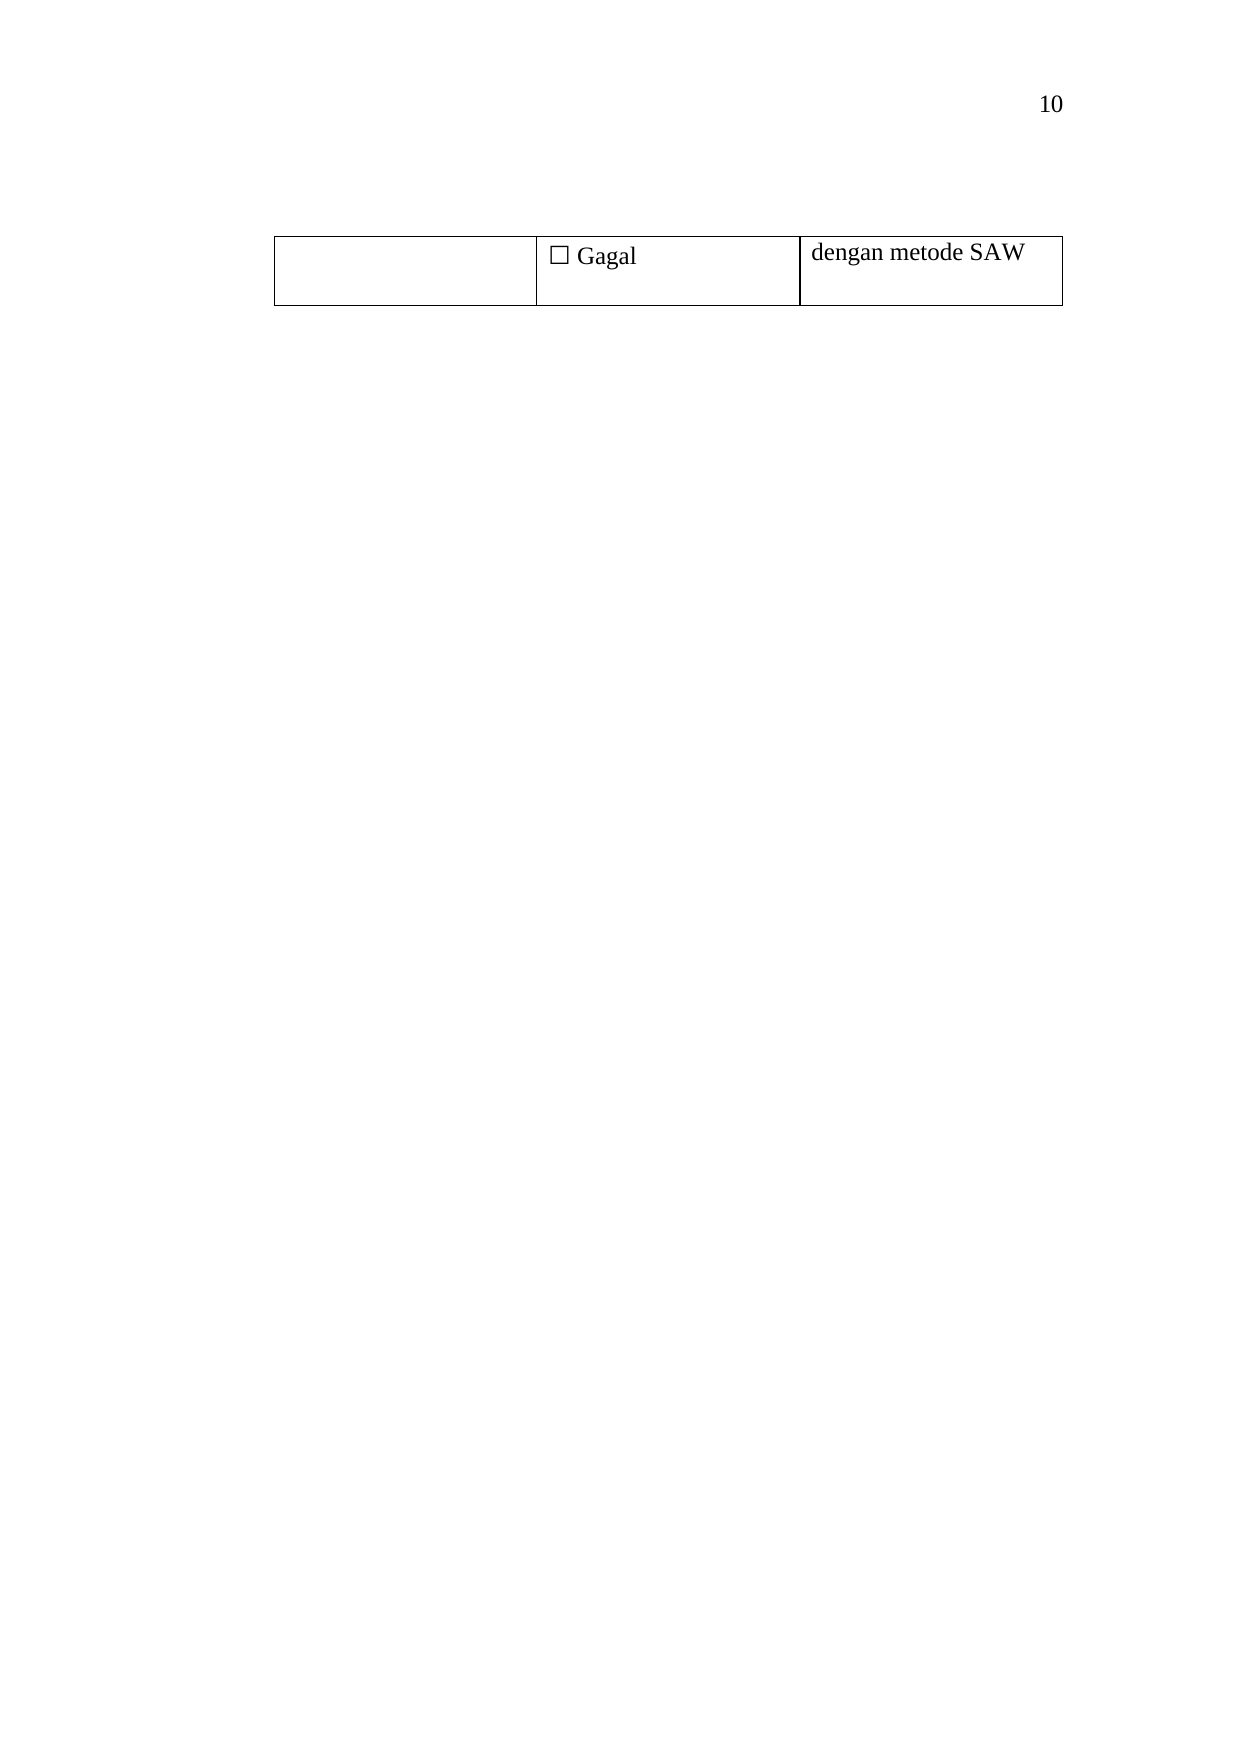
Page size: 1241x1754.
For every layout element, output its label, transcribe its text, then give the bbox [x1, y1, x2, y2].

table_cell ☑ Sukses ☐ Gagal [537, 237, 799, 305]
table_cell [801, 237, 1062, 305]
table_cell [275, 237, 536, 305]
